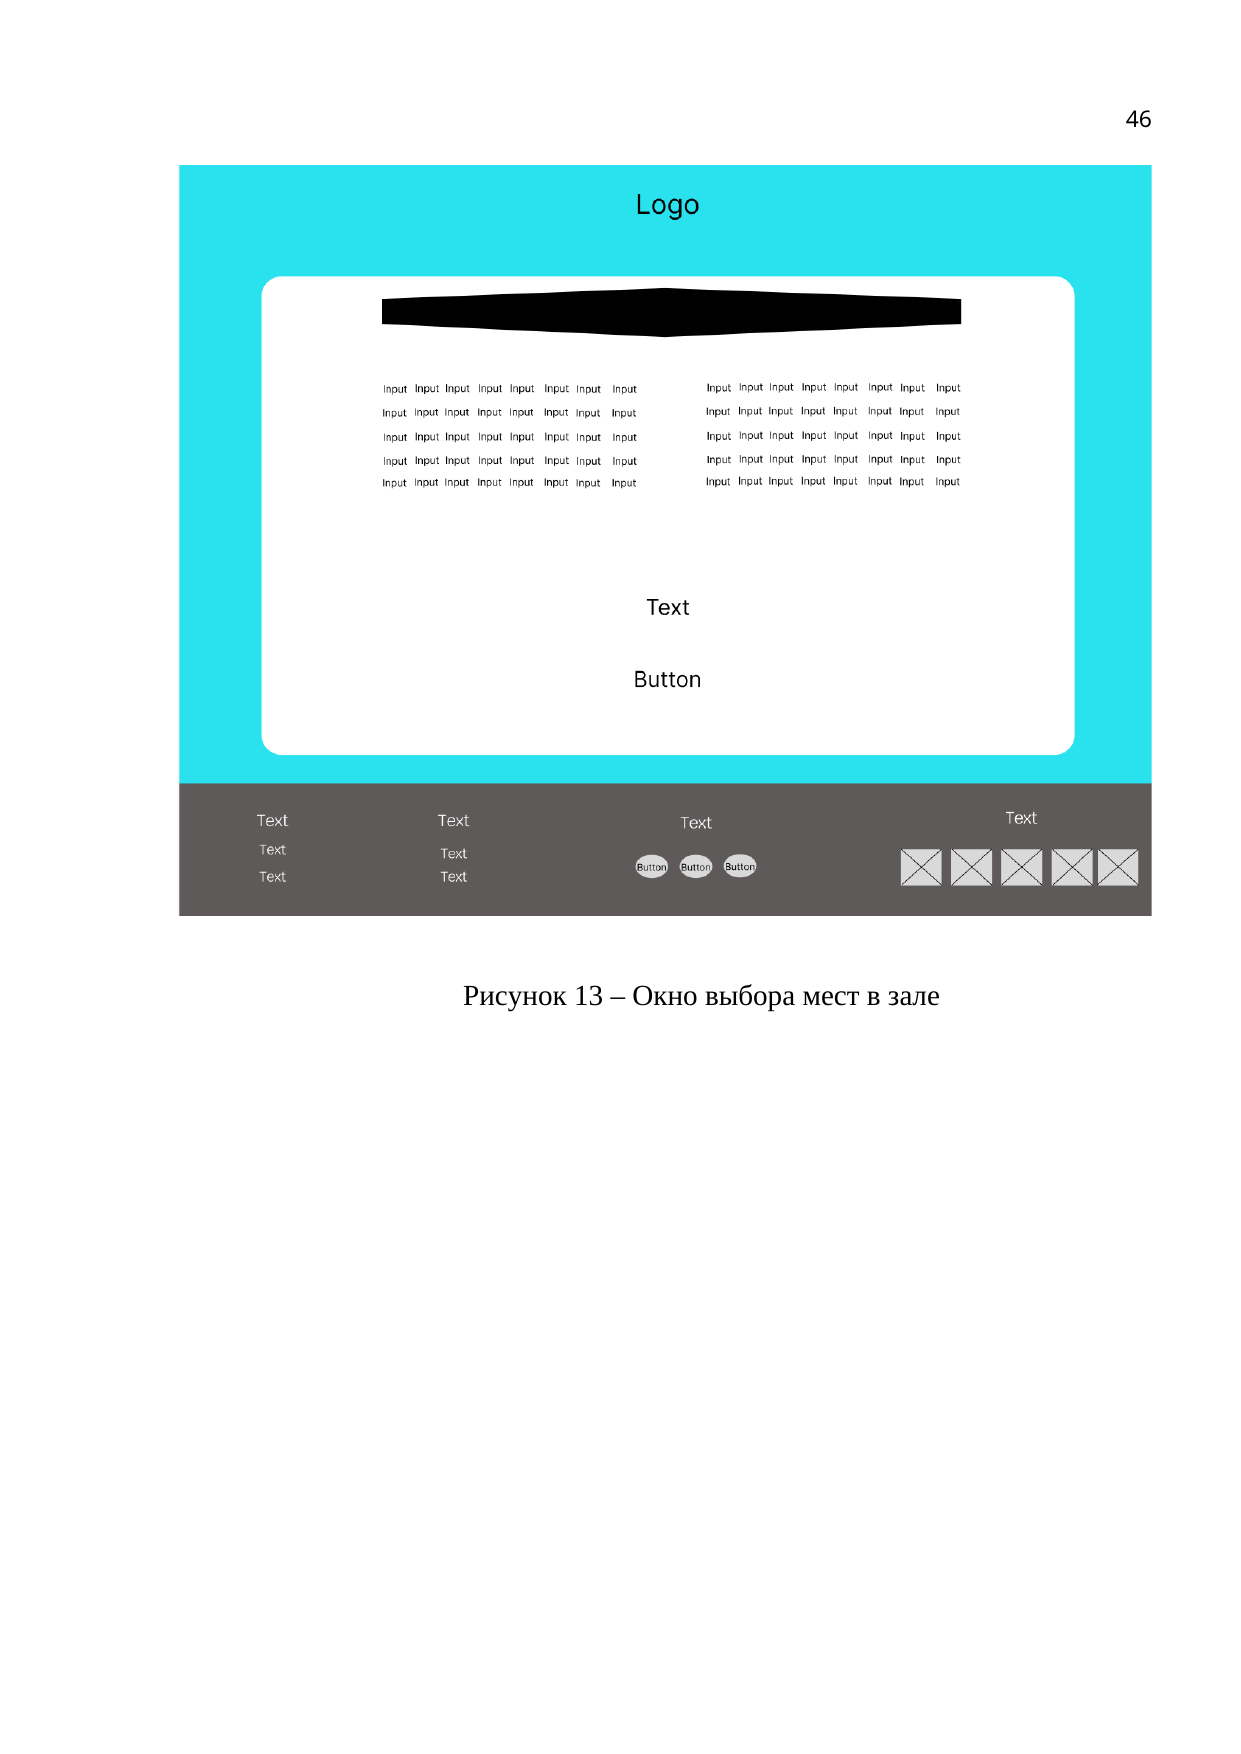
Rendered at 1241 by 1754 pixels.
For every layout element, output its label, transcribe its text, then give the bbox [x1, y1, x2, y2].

text Рисунок 13 – Окно выбора мест в зале [177, 978, 1152, 1012]
picture [177, 165, 1152, 916]
